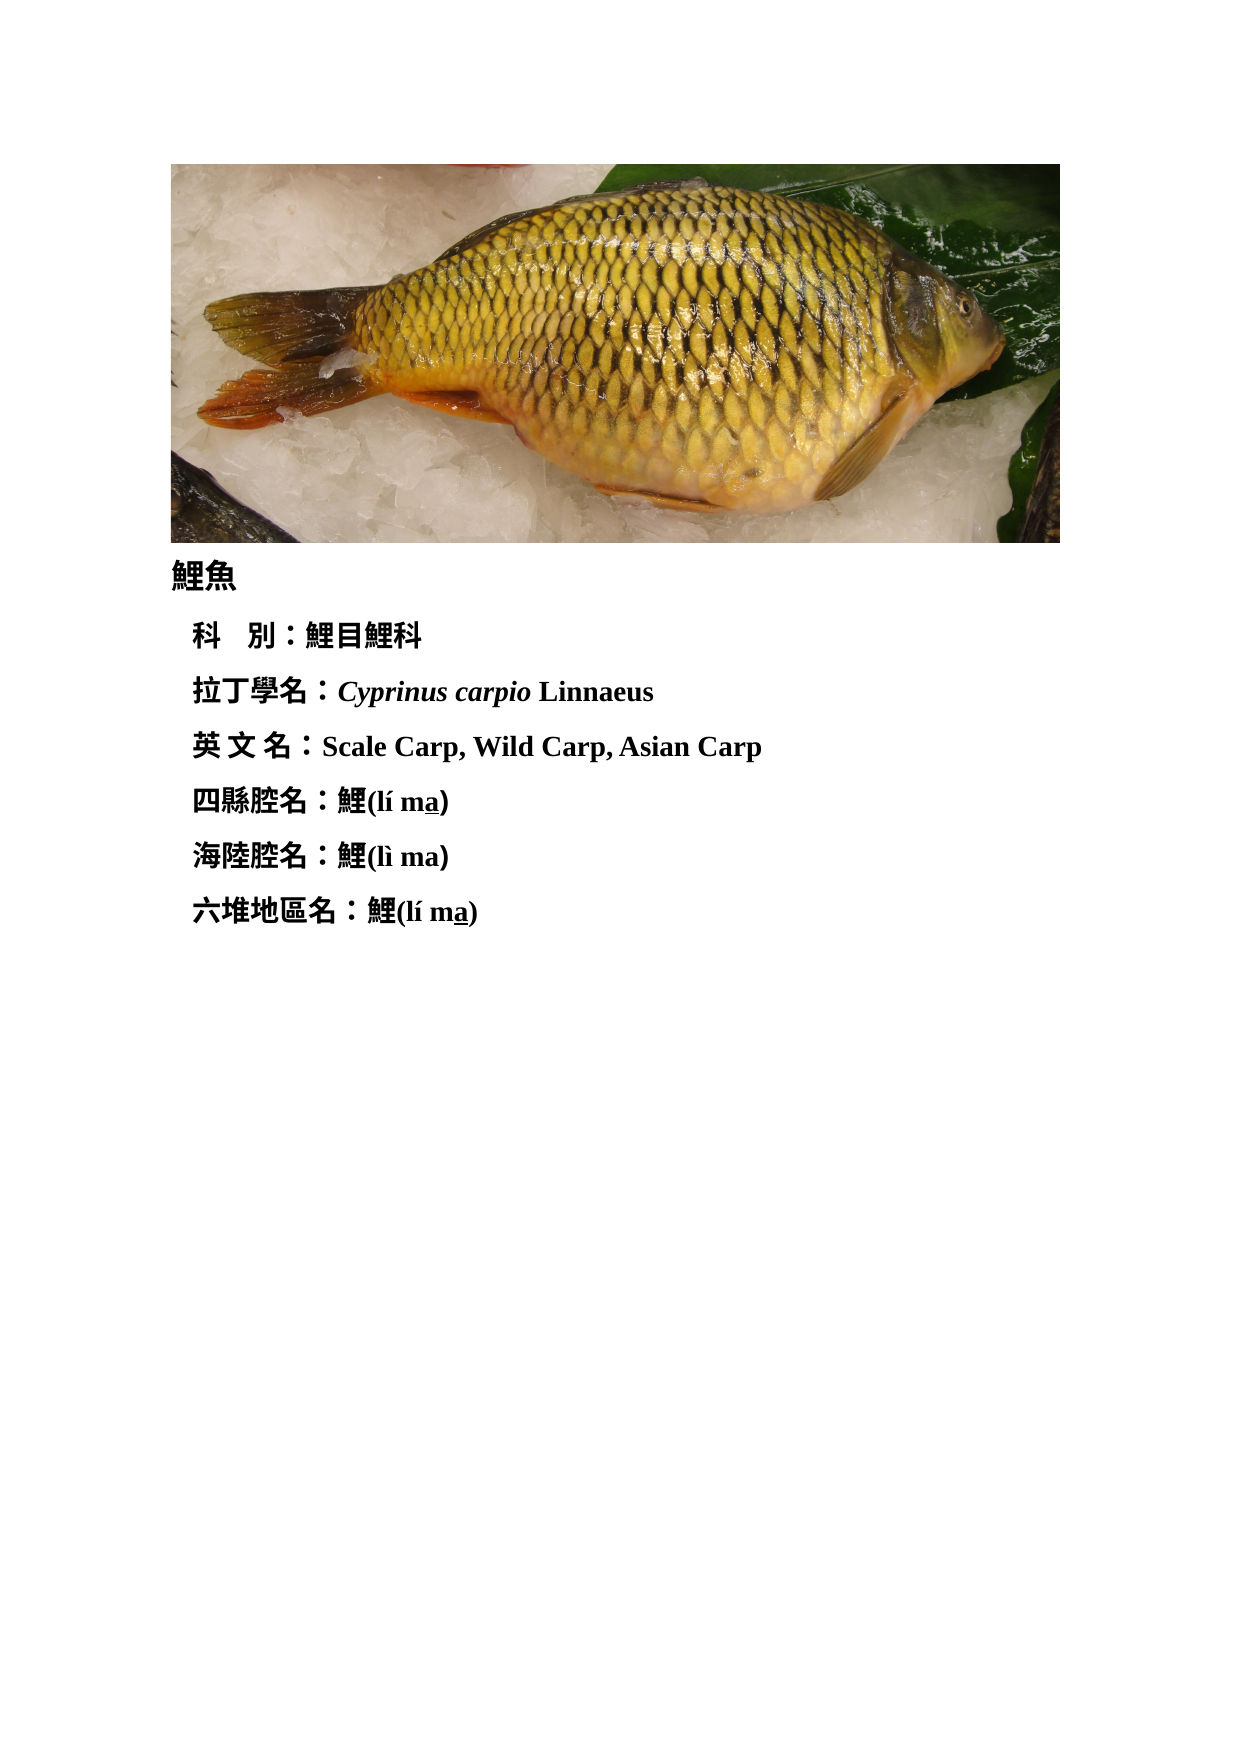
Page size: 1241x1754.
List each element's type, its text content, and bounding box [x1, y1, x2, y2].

picture [170, 164, 1060, 543]
table_cell 鯉魚 科 別：鯉目鯉科 拉丁學名：Cyprinus carpio Linnaeus 英 文 名：Scale Carp, Wild Carp, Asian Carp 四縣腔名：鯉(lí ma) 海陸腔名：鯉(lì ma) 六堆地區名：鯉(lí ma) [160, 550, 1078, 938]
table_header [160, 165, 1078, 550]
